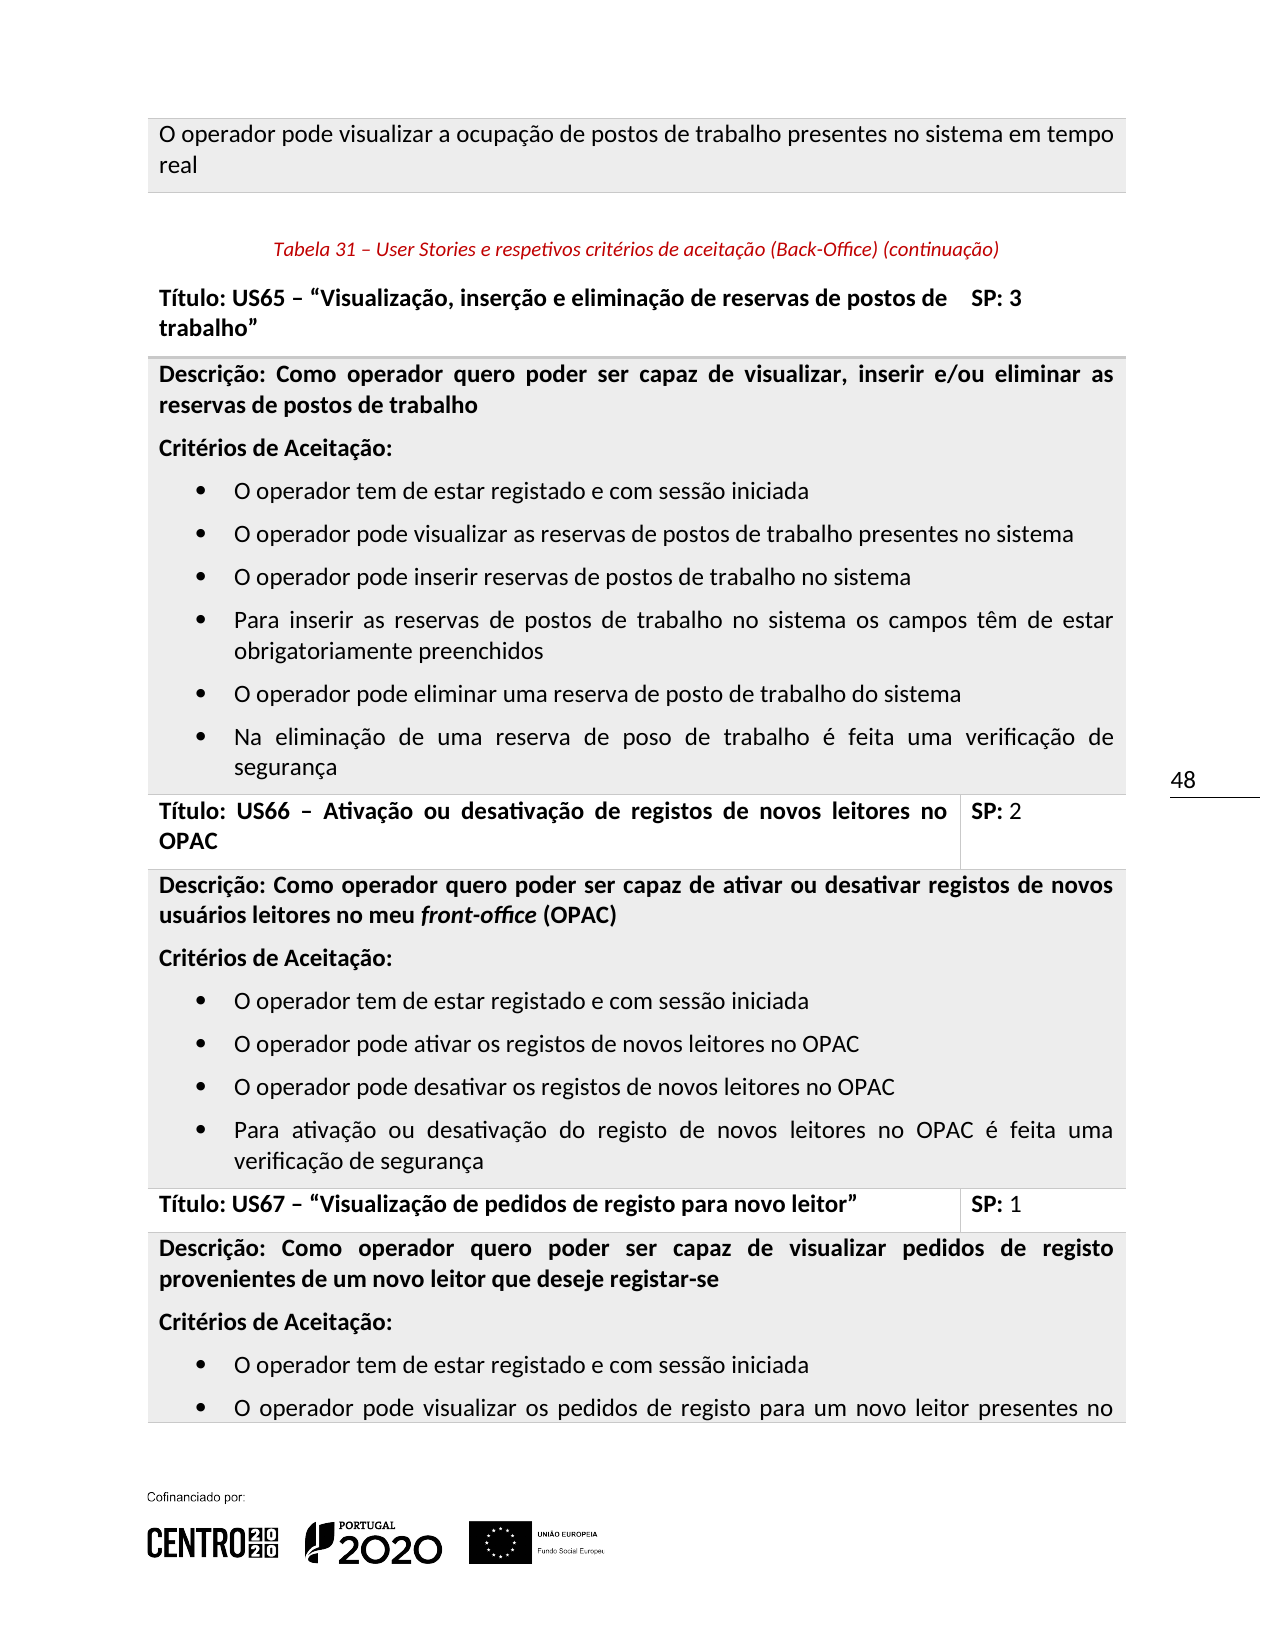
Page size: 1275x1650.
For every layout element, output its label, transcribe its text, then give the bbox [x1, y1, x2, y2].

text Tabela 31 – User Stories e respetivos critérios de aceitação (Back-Office) (continuação) [148, 236, 1127, 261]
table_cell Descrição: Como operador quero poder ser capaz de visualizar, inserir e/ou eliminar as reservas de postos de trabalho Critérios de Aceitação: O operador tem de estar registado e com sessão iniciada O operador pode visualizar as reservas de postos de trabalho presentes no sistema O operador pode inserir reservas de postos de trabalho no sistema Para inserir as reservas de postos de trabalho no sistema os campos têm de estar obrigatoriamente preenchidos O operador pode eliminar uma reserva de posto de trabalho do sistema Na eliminação de uma reserva de poso de trabalho é feita uma verificação de segurança [148, 359, 1126, 794]
picture [147, 1492, 605, 1564]
table_header SP: 3 [960, 282, 1126, 356]
table_cell SP: 1 [961, 1189, 1126, 1232]
table_cell Descrição: Como operador quero poder ser capaz de ativar ou desativar registos de novos usuários leitores no meu front-office (OPAC) Critérios de Aceitação: O operador tem de estar registado e com sessão iniciada O operador pode ativar os registos de novos leitores no OPAC O operador pode desativar os registos de novos leitores no OPAC Para ativação ou desativação do registo de novos leitores no OPAC é feita uma verificação de segurança [148, 870, 1126, 1188]
table_cell Título: US66 – Ativação ou desativação de registos de novos leitores no OPAC [148, 795, 960, 868]
table_cell SP: 2 [961, 795, 1126, 868]
table_cell Título: US67 – “Visualização de pedidos de registo para novo leitor” [148, 1189, 960, 1232]
table_header Título: US65 – “Visualização, inserção e eliminação de reservas de postos de trabalho” [148, 282, 960, 356]
